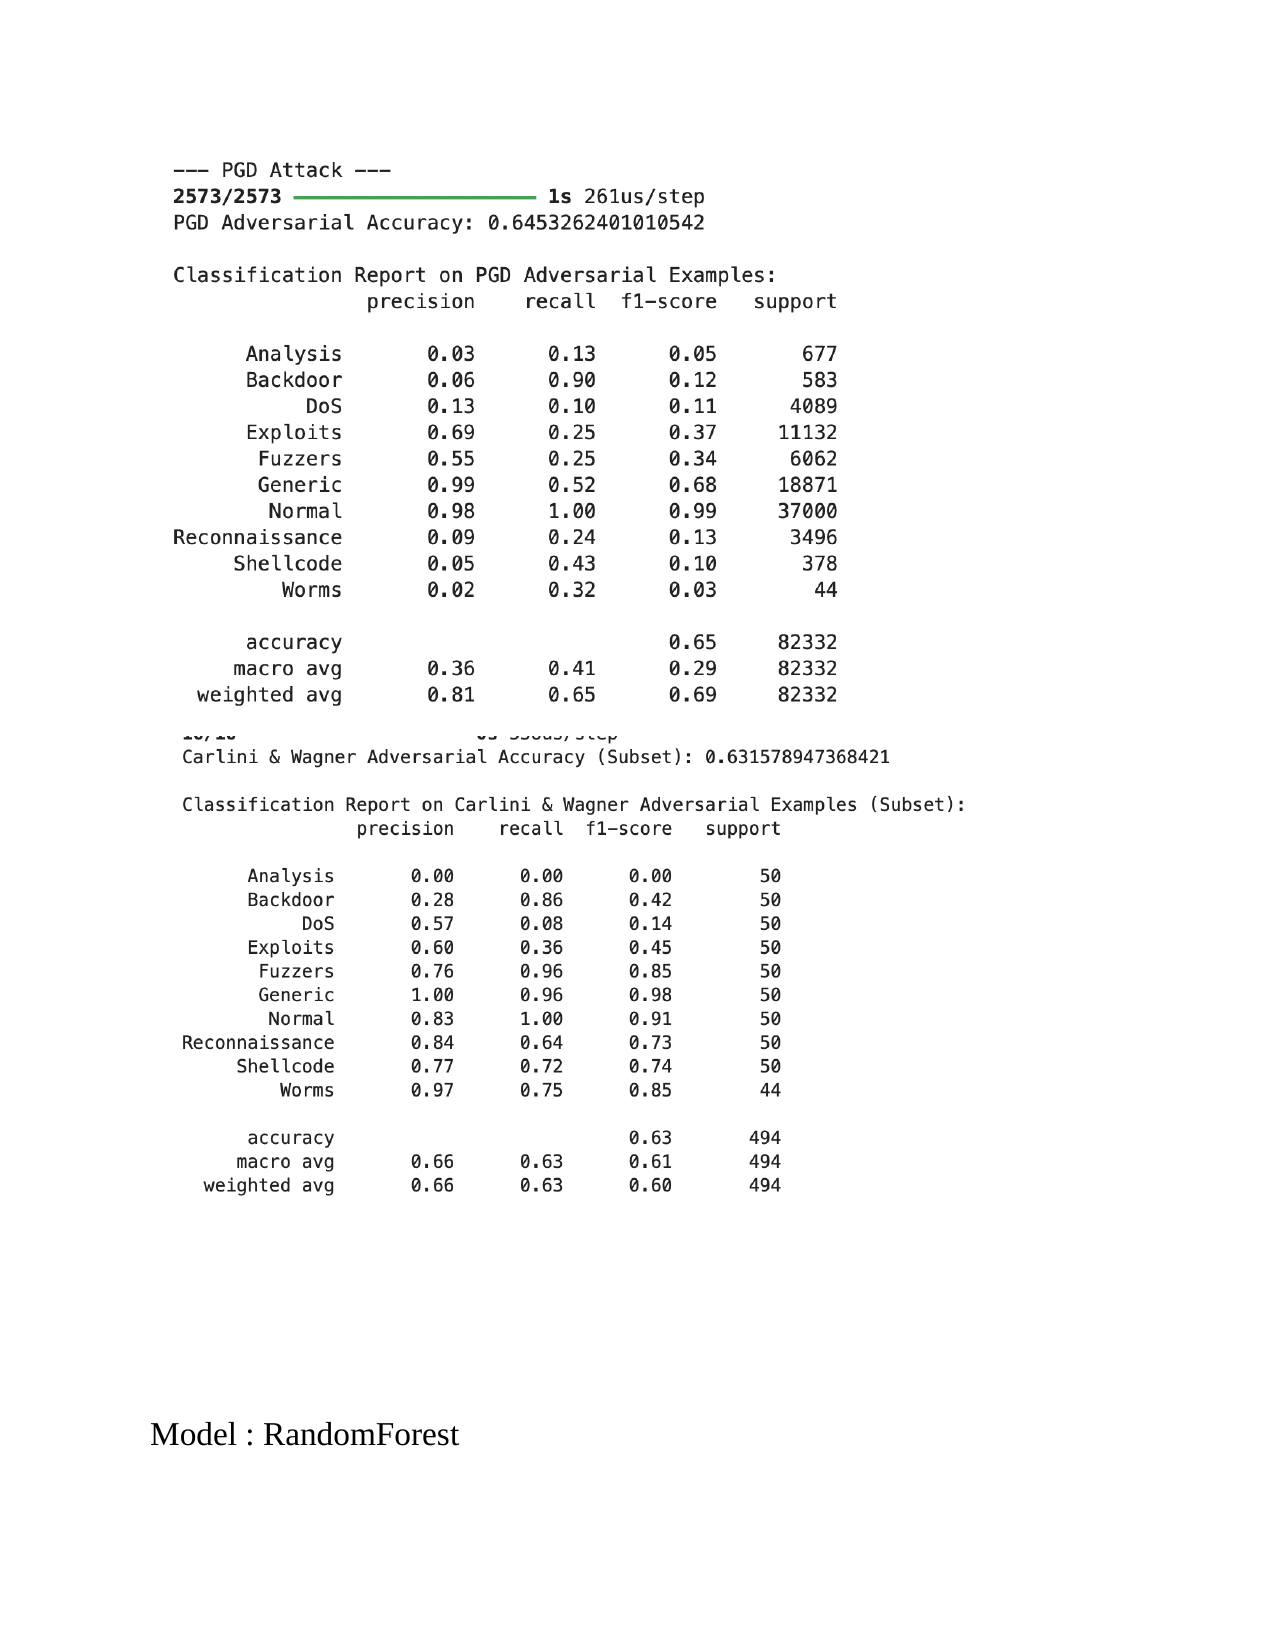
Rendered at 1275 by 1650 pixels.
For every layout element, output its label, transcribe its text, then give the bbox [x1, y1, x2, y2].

picture [150, 150, 907, 732]
picture [150, 736, 994, 1222]
subtitle Model : RandomForest [150, 1414, 1125, 1452]
